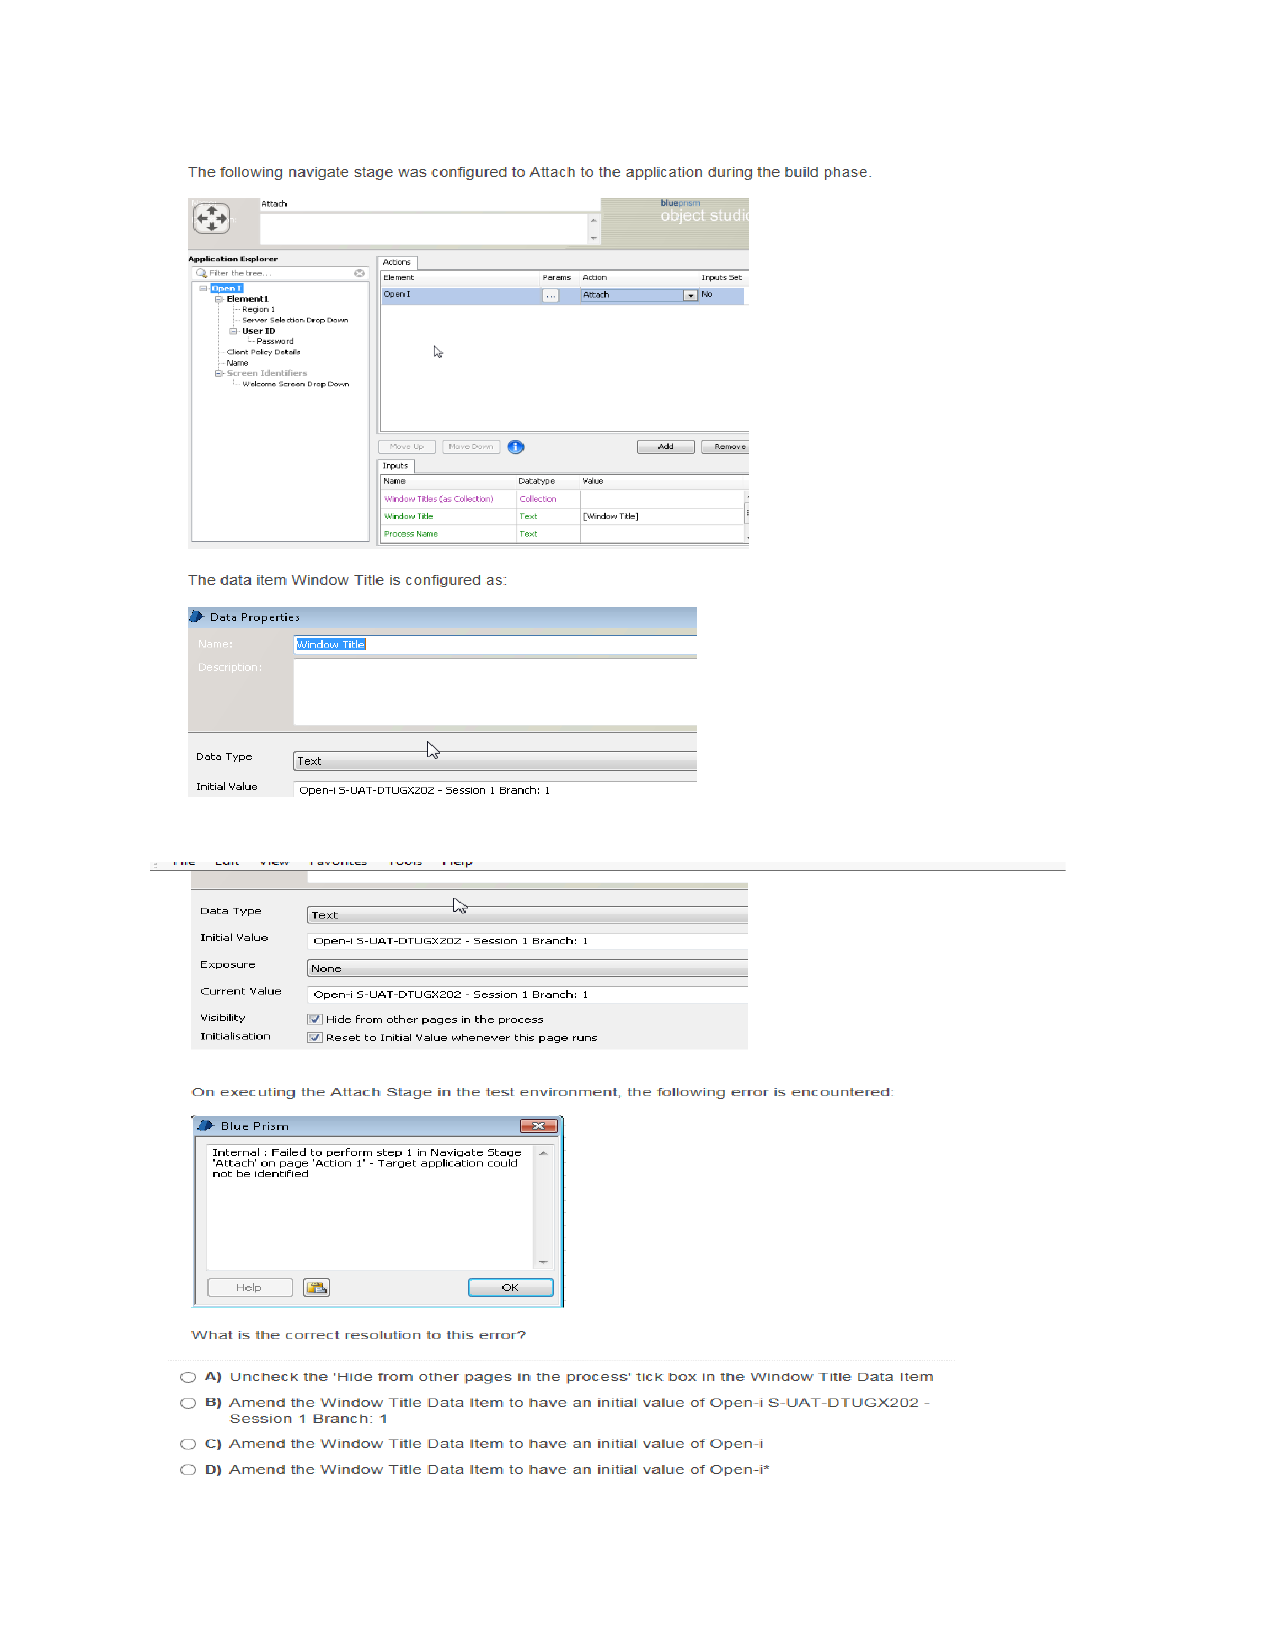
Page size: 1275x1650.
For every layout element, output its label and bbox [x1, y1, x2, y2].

picture [150, 862, 1066, 1490]
picture [150, 150, 951, 797]
